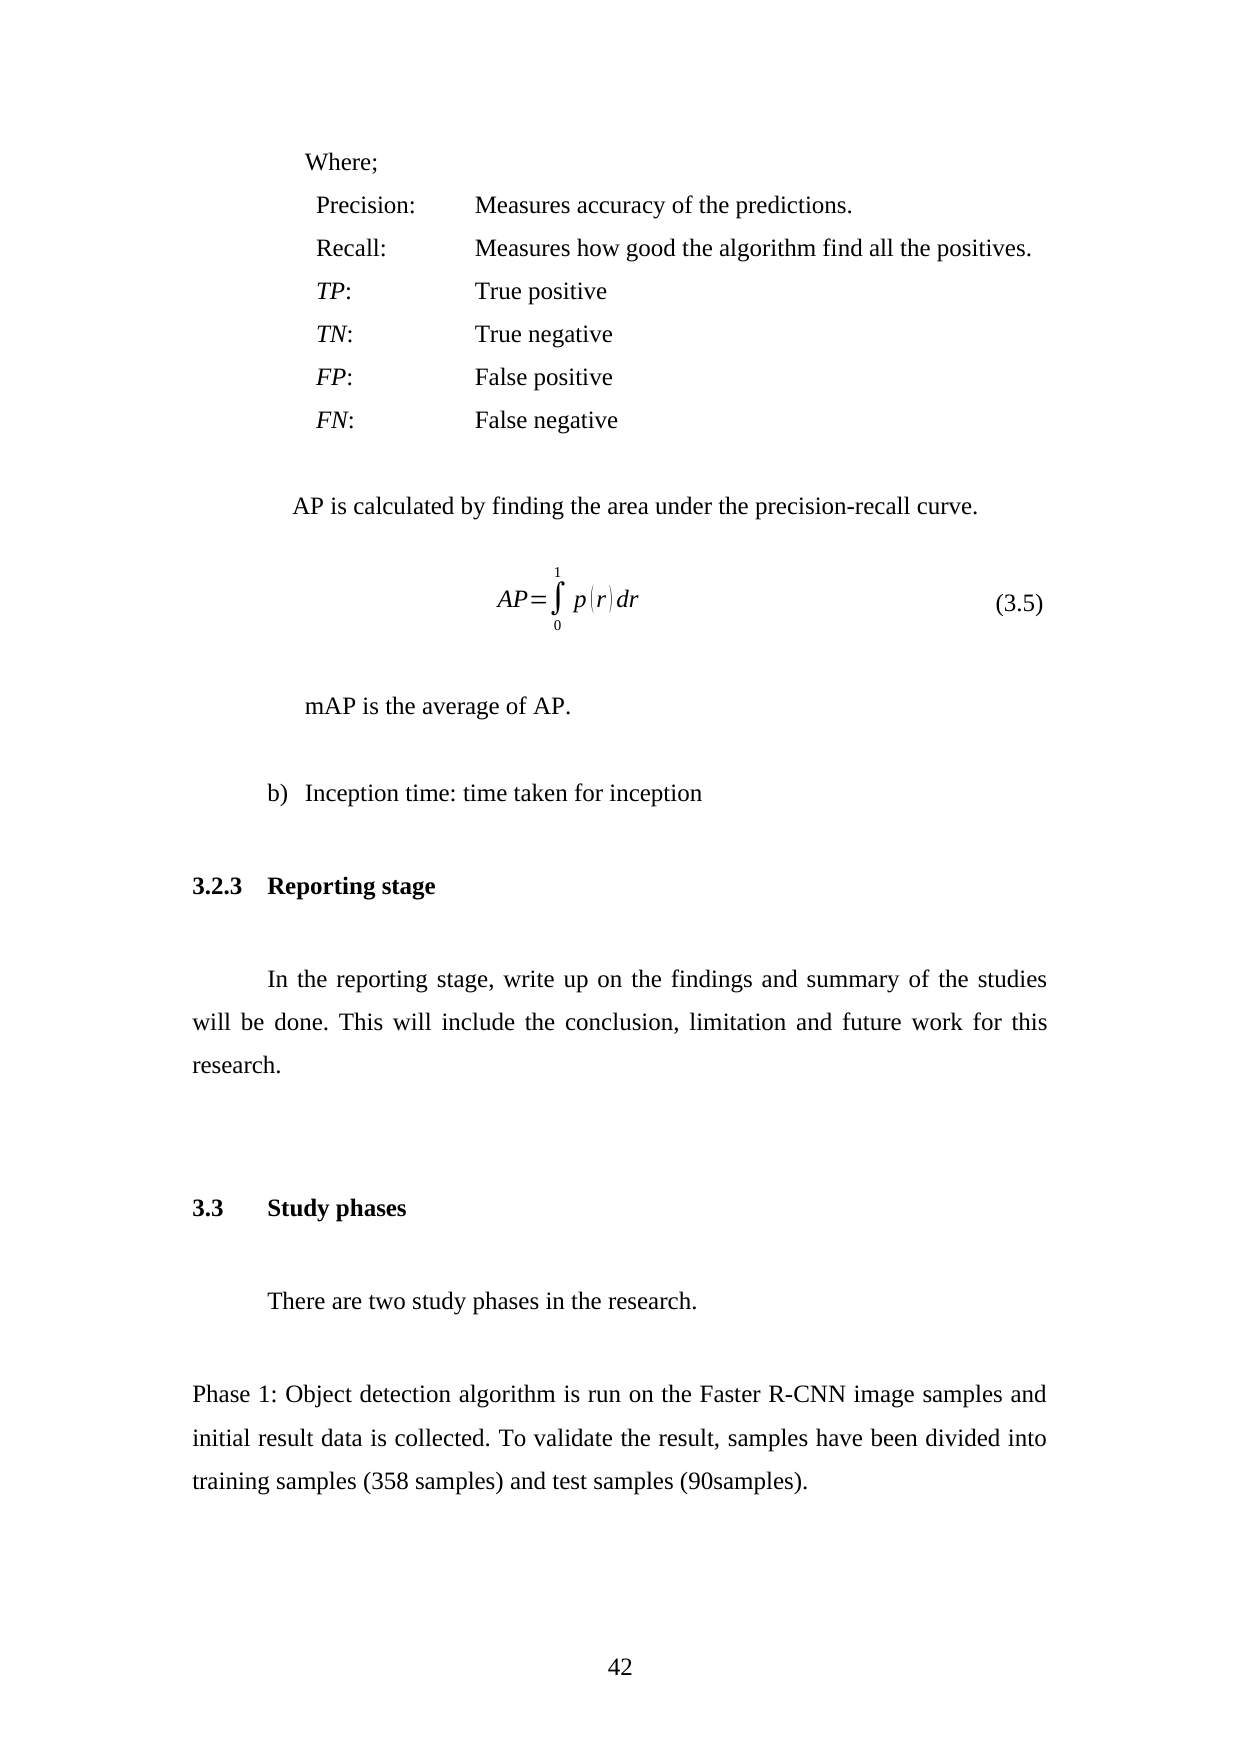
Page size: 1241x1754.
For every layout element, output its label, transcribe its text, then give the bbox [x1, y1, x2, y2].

table_cell Measures how good the algorithm find all the positives. [463, 233, 1047, 276]
text There are two study phases in the research. [192, 1286, 1048, 1315]
text In the reporting stage, write up on the findings and summary of the studies will be done. This will include the conclusion, limitation and future work for this research. [192, 964, 1048, 1079]
table_cell True positive [463, 276, 1047, 319]
text mAP is the average of AP. [192, 691, 1048, 720]
table_header [192, 563, 942, 648]
table_header Measures accuracy of the predictions. [463, 190, 1047, 233]
table_cell False negative [463, 405, 1047, 448]
table_cell TP: [305, 276, 463, 319]
text AP is calculated by finding the area under the precision-recall curve. [192, 491, 1048, 520]
table_cell True negative [463, 319, 1047, 362]
table_cell FN: [305, 405, 463, 448]
table_cell TN: [305, 319, 463, 362]
text Phase 1: Object detection algorithm is run on the Faster R-CNN image samples and initial result data is collected. To validate the result, samples have been divided into training samples (358 samples) and test samples (90samples). [192, 1379, 1048, 1494]
table_cell Recall: [305, 233, 463, 276]
table_header Precision: [305, 190, 463, 233]
subtitle Reporting stage [192, 871, 1048, 899]
table_cell False positive [463, 362, 1047, 405]
list Inception time: time taken for inception [267, 778, 1048, 806]
table_cell FP: [305, 362, 463, 405]
subtitle Study phases [192, 1193, 1048, 1222]
text Where; [267, 147, 1048, 176]
